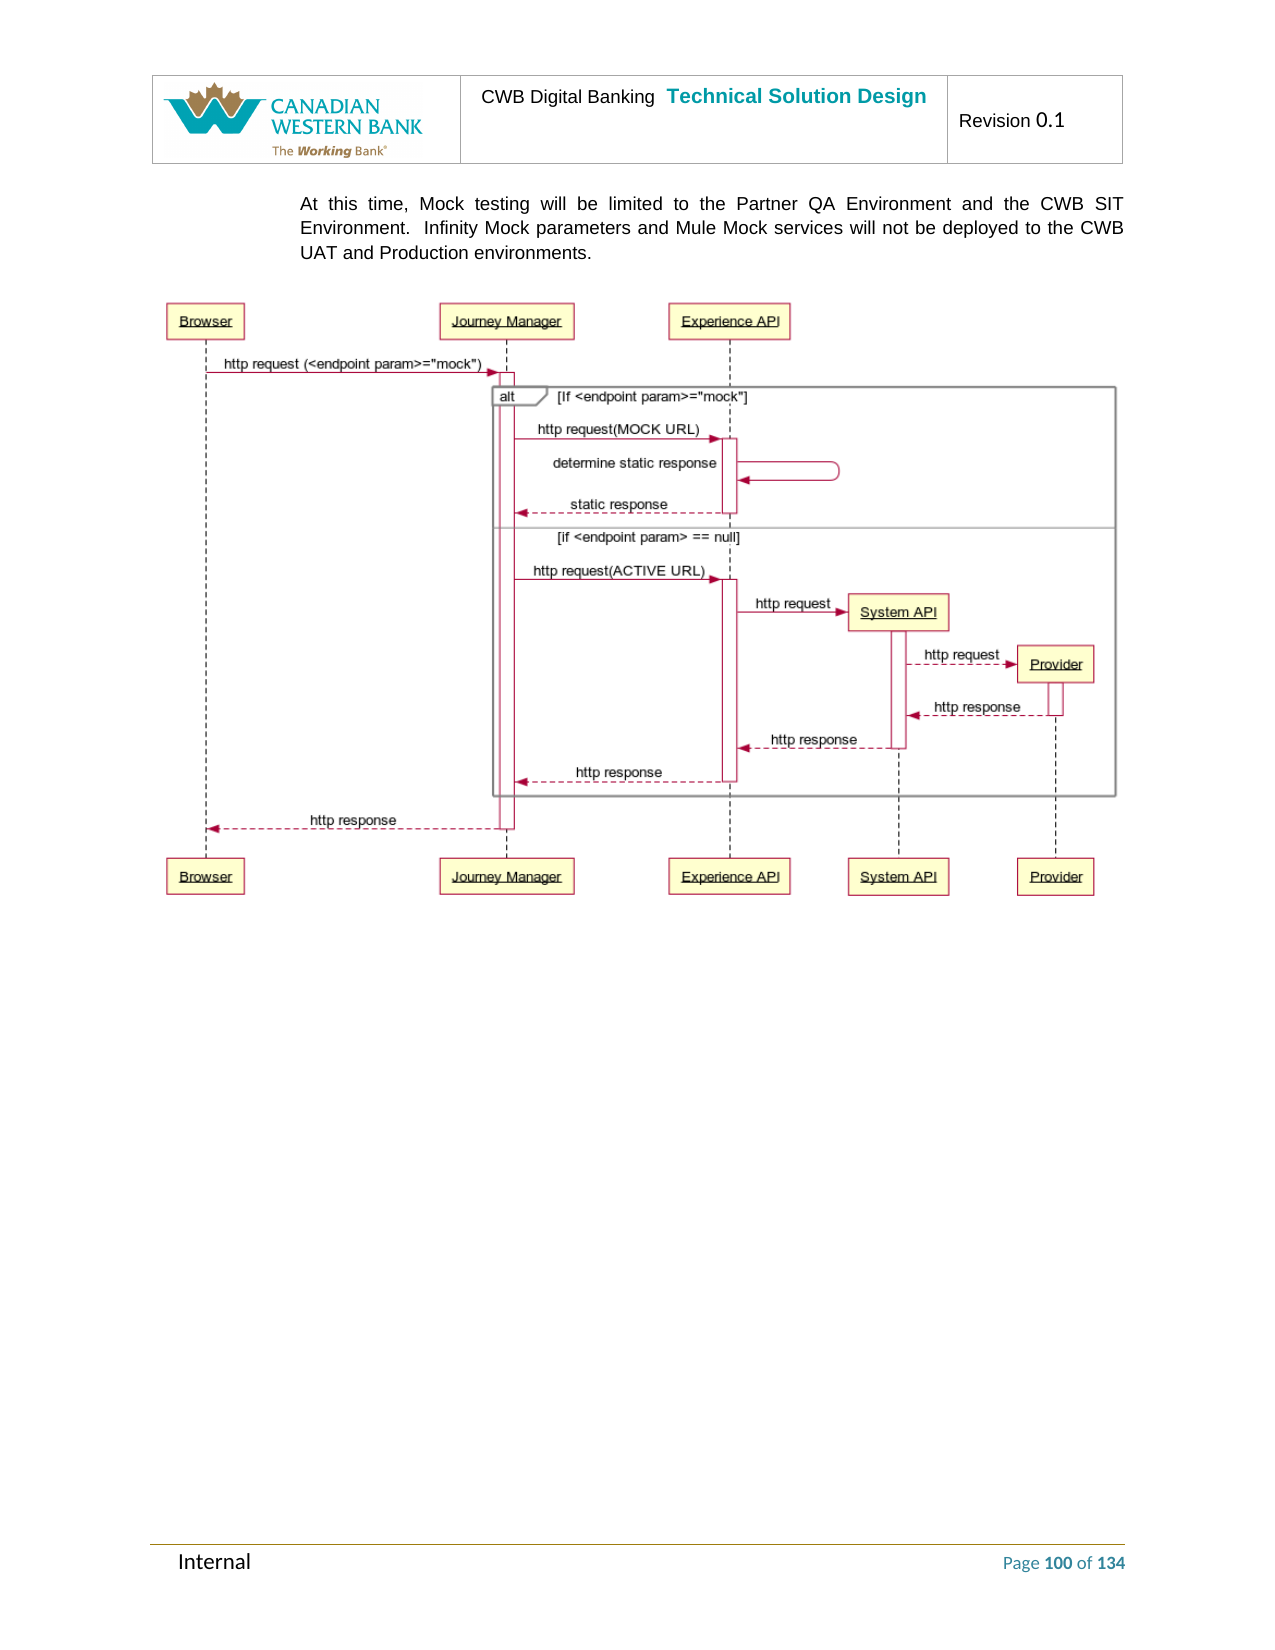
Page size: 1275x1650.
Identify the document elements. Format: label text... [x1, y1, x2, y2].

text At this time, Mock testing will be limited to the Partner QA Environment and the CWB SIT Environment. Infinity Mock parameters and Mule Mock services will not be deployed to the CWB UAT and Production environments. [300, 192, 1125, 263]
picture [150, 287, 1125, 922]
picture [163, 82, 423, 158]
